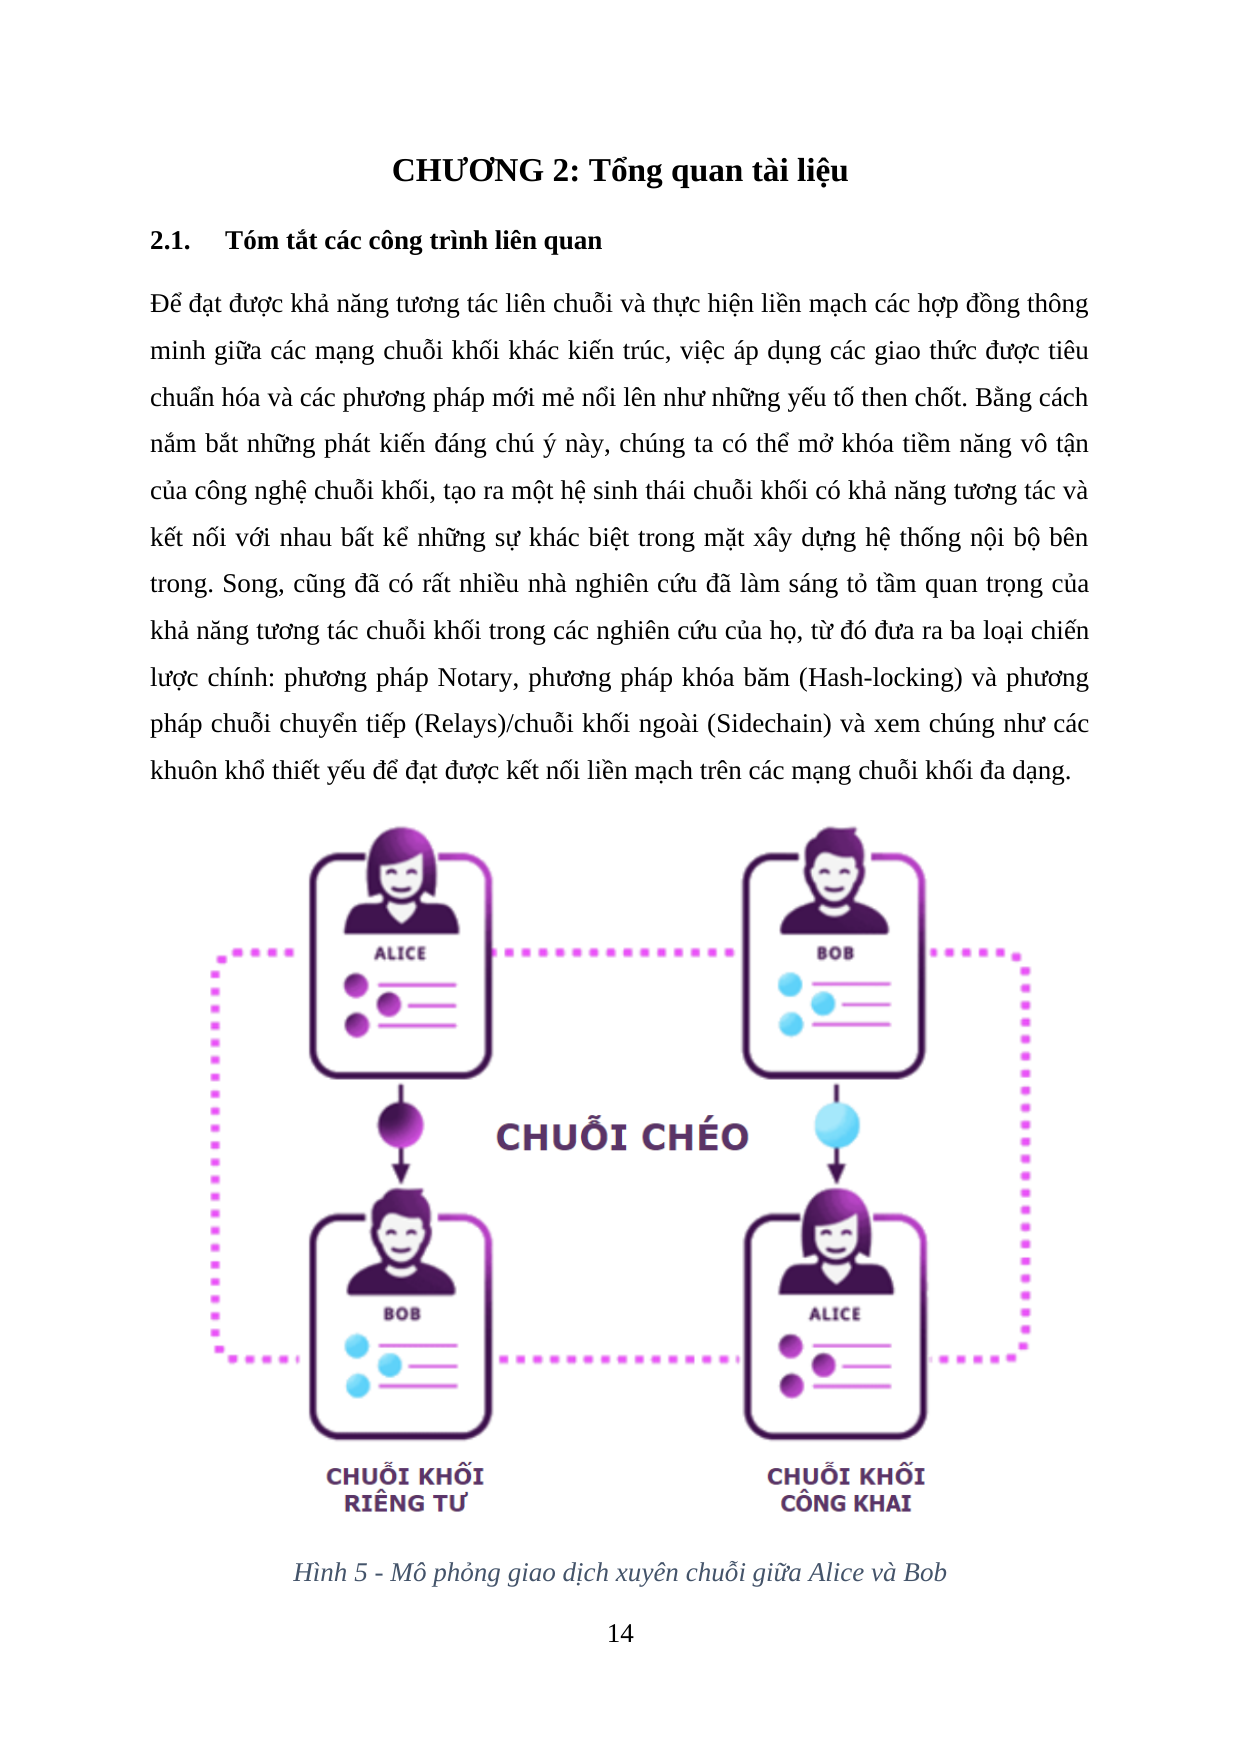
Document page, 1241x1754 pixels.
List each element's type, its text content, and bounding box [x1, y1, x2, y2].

text Để đạt được khả năng tương tác liên chuỗi và thực hiện liền mạch các hợp đồng thông minh giữa các mạng chuỗi khối khác kiến trúc, việc áp dụng các giao thức được tiêu chuẩn hóa và các phương pháp mới mẻ nổi lên như những yếu tố then chốt. Bằng cách nắm bắt những phát kiến đáng chú ý này, chúng ta có thể mở khóa tiềm năng vô tận của công nghệ chuỗi khối, tạo ra một hệ sinh thái chuỗi khối có khả năng tương tác và kết nối với nhau bất kể những sự khác biệt trong mặt xây dựng hệ thống nội bộ bên trong. Song, cũng đã có rất nhiều nhà nghiên cứu đã làm sáng tỏ tầm quan trọng của khả năng tương tác chuỗi khối trong các nghiên cứu của họ, từ đó đưa ra ba loại chiến lược chính: phương pháp Notary, phương pháp khóa băm (Hash-locking) và phương pháp chuỗi chuyển tiếp (Relays)/chuỗi khối ngoài (Sidechain) và xem chúng như các khuôn khổ thiết yếu để đạt được kết nối liền mạch trên các mạng chuỗi khối đa dạng. [150, 287, 1090, 785]
list Tóm tắt các công trình liên quan [150, 224, 1090, 255]
text CHƯƠNG 2: Tổng quan tài liệu [150, 150, 1090, 188]
picture [157, 817, 1083, 1524]
